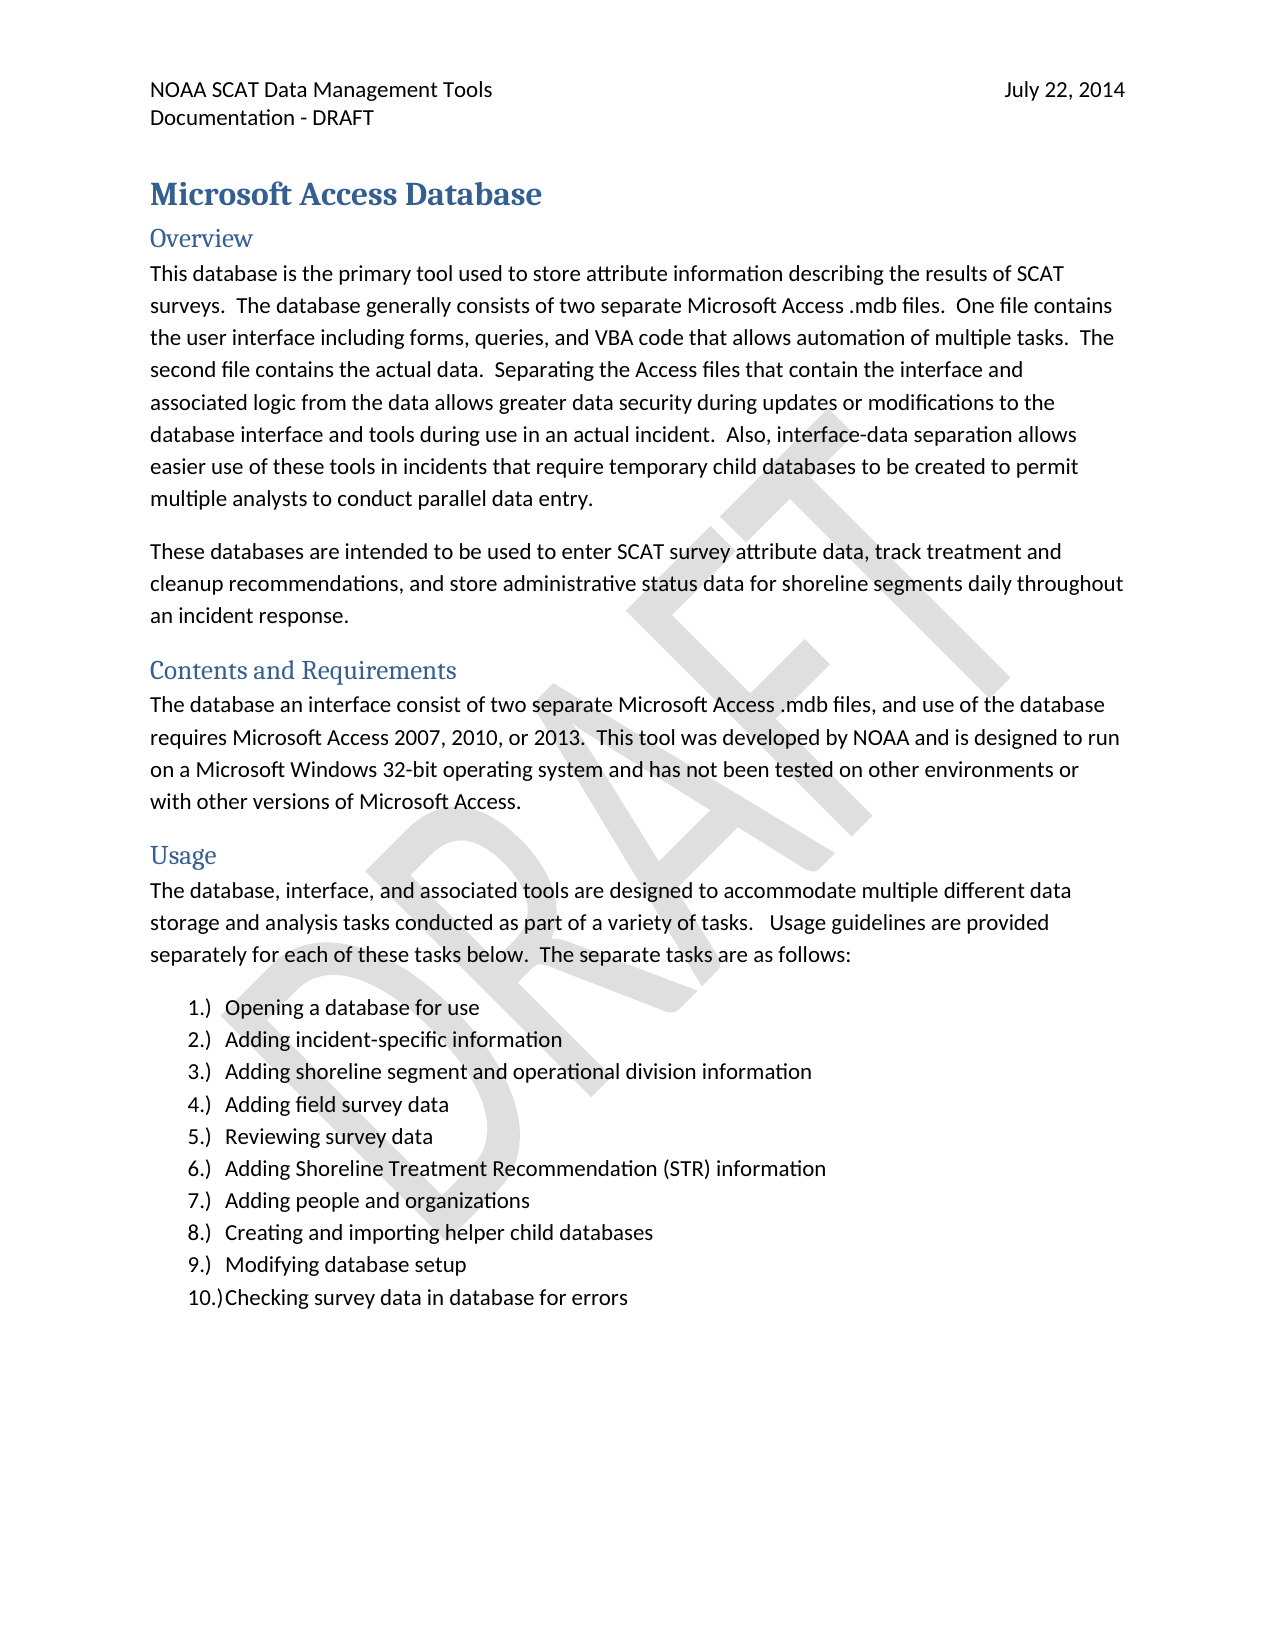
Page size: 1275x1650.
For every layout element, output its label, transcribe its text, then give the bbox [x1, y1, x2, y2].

list Adding incident-specific information [187, 1025, 1125, 1053]
list Checking survey data in database for errors [187, 1283, 1125, 1311]
list Modifying database setup [187, 1251, 1125, 1279]
subtitle Usage [150, 840, 1125, 871]
list Creating and importing helper child databases [187, 1218, 1125, 1246]
list Adding field survey data [187, 1090, 1125, 1118]
subtitle Microsoft Access Database [150, 175, 1125, 213]
list Reviewing survey data [187, 1122, 1125, 1150]
text This database is the primary tool used to store attribute information describing the results of SCAT surveys. The database generally consists of two separate Microsoft Access .mdb files. One file contains the user interface including forms, queries, and VBA code that allows automation of multiple tasks. The second file contains the actual data. Separating the Access files that contain the interface and associated logic from the data allows greater data security during updates or modifications to the database interface and tools during use in an actual incident. Also, interface-data separation allows easier use of these tools in incidents that require temporary child databases to be created to permit multiple analysts to conduct parallel data entry. [150, 259, 1125, 512]
text The database, interface, and associated tools are designed to accommodate multiple different data storage and analysis tasks conducted as part of a variety of tasks. Usage guidelines are provided separately for each of these tasks below. The separate tasks are as follows: [150, 876, 1125, 968]
list Adding Shoreline Treatment Recommendation (STR) information [187, 1154, 1125, 1182]
subtitle Contents and Requirements [150, 655, 1125, 686]
text These databases are intended to be used to enter SCAT survey attribute data, track treatment and cleanup recommendations, and store administrative status data for shoreline segments daily throughout an incident response. [150, 537, 1125, 630]
list Adding people and organizations [187, 1186, 1125, 1214]
subtitle Overview [150, 223, 1125, 254]
list Adding shoreline segment and operational division information [187, 1057, 1125, 1086]
text The database an interface consist of two separate Microsoft Access .mdb files, and use of the database requires Microsoft Access 2007, 2010, or 2013. This tool was developed by NOAA and is designed to run on a Microsoft Windows 32-bit operating system and has not been tested on other environments or with other versions of Microsoft Access. [150, 690, 1125, 815]
list Opening a database for use [187, 993, 1125, 1021]
